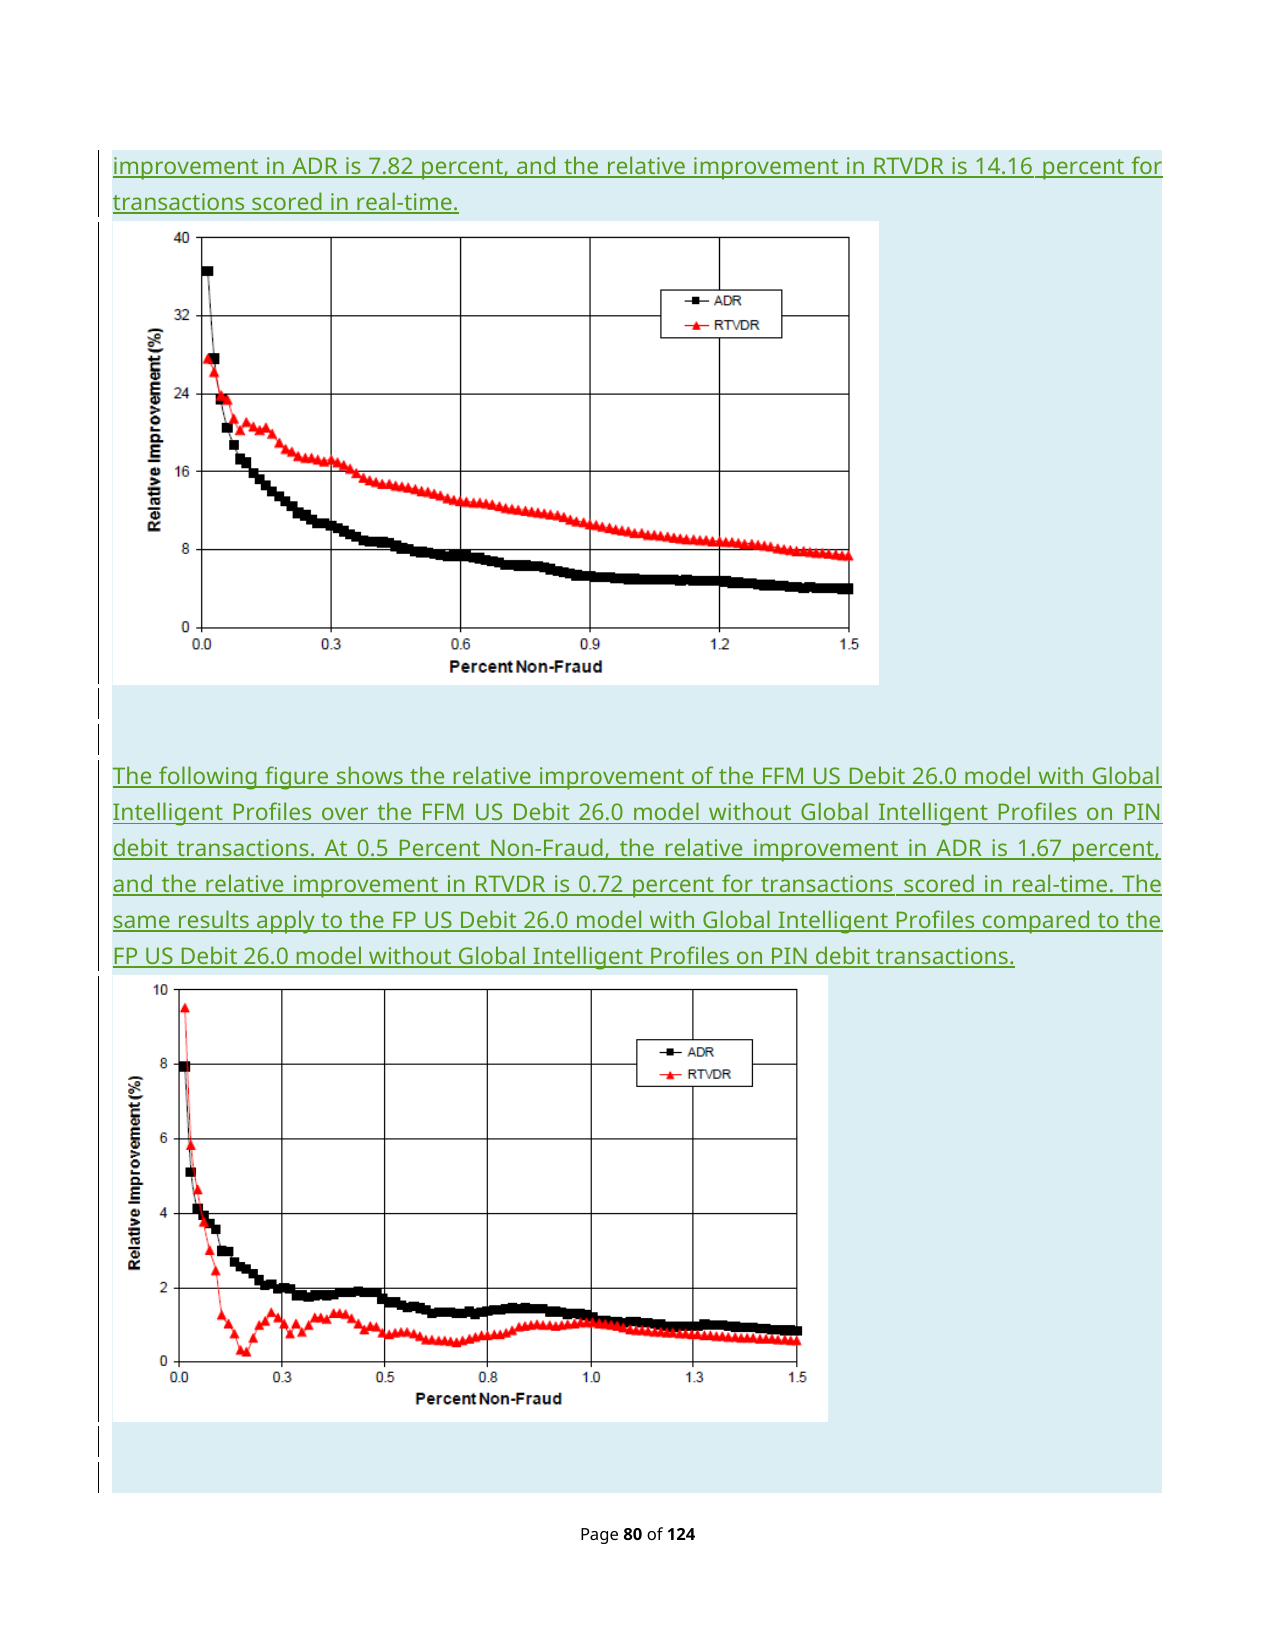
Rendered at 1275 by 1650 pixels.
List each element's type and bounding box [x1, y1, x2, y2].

picture [112, 975, 829, 1422]
picture [112, 221, 879, 685]
